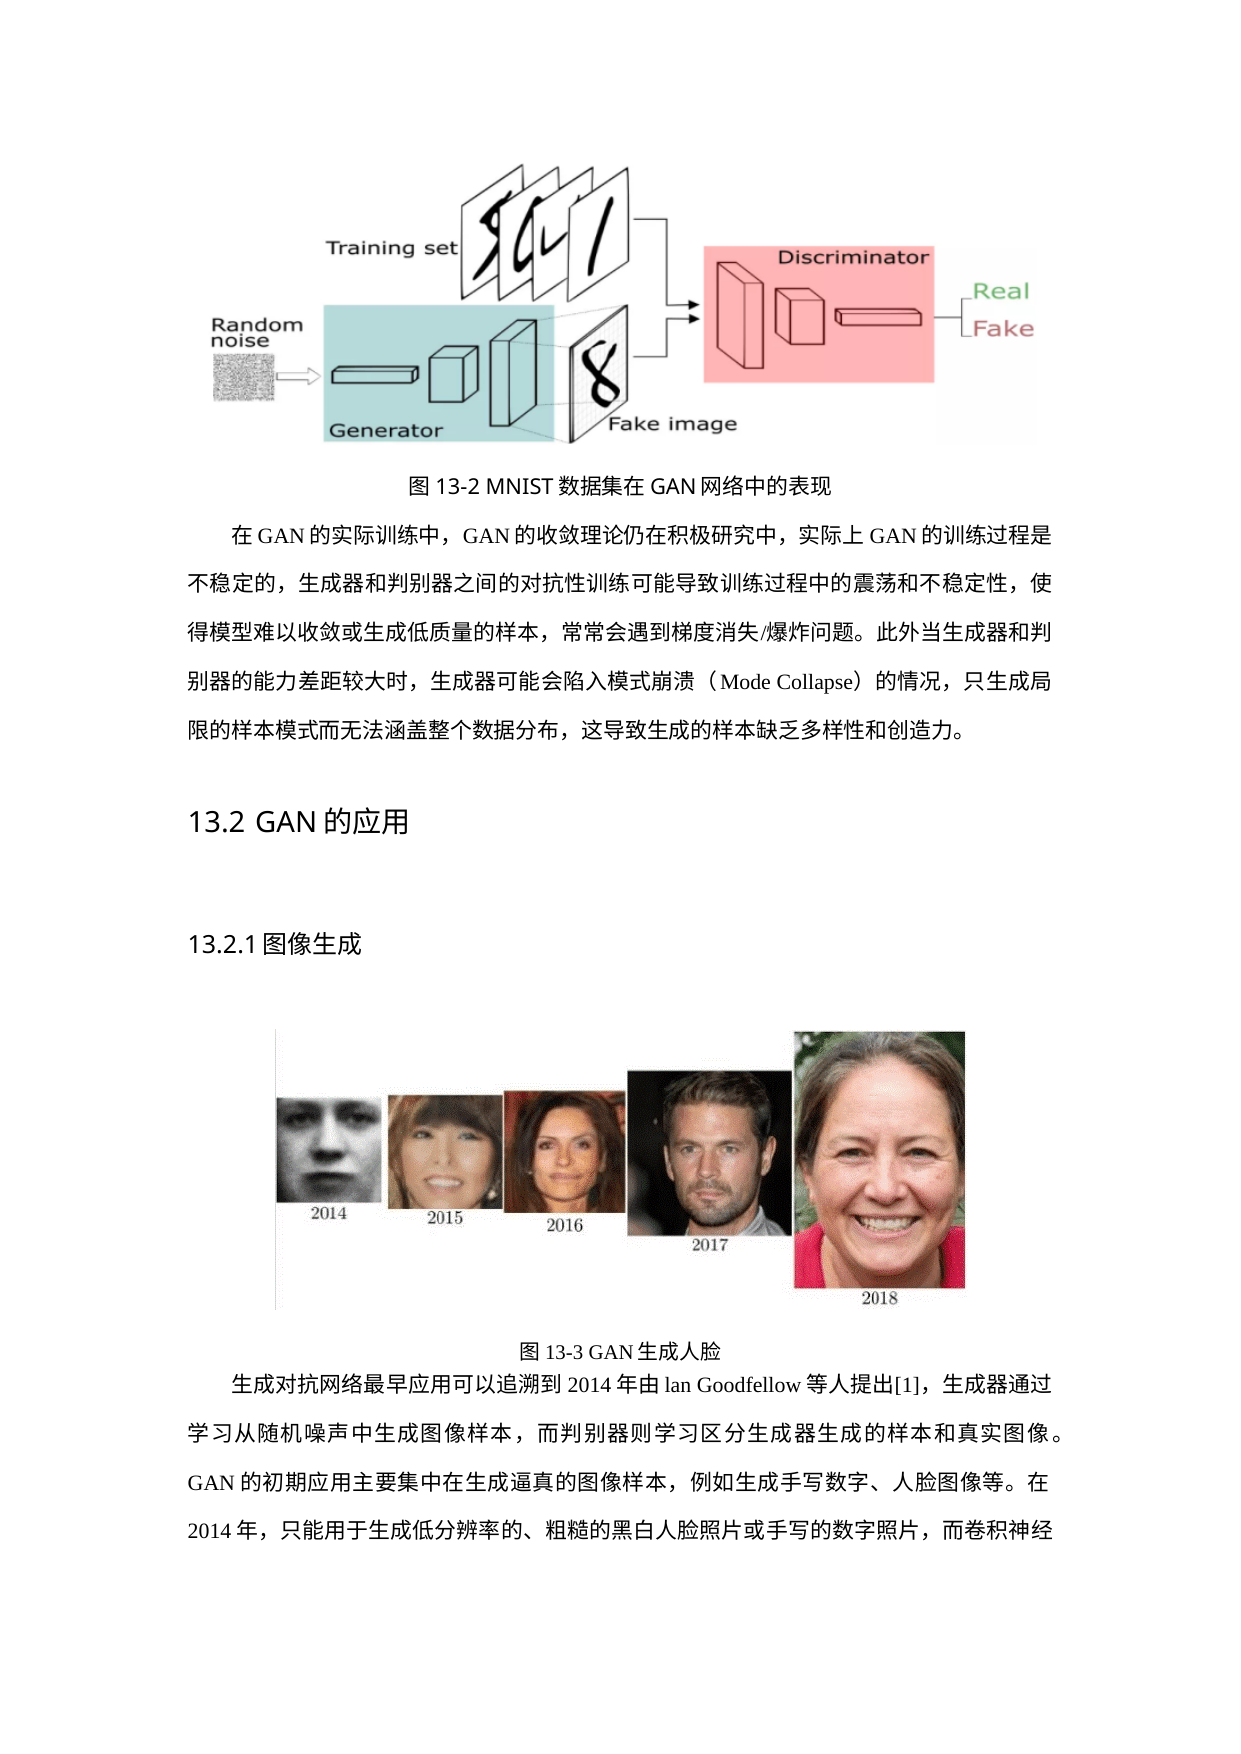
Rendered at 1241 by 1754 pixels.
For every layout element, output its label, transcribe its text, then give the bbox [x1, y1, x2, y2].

subtitle 图像生成 [187, 911, 1053, 976]
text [187, 1367, 1053, 1546]
picture [203, 162, 1037, 446]
text 图 13-2 MNIST数据集在GAN网络中的表现 [187, 469, 1053, 501]
text 图 13-3 GAN生成人脸 [187, 1334, 1053, 1367]
text 在GAN的实际训练中，GAN的收敛理论仍在积极研究中，实际上GAN的训练过程是不稳定的，生成器和判别器之间的对抗性训练可能导致训练过程中的震荡和不稳定性，使得模型难以收敛或生成低质量的样本，常常会遇到梯度消失/爆炸问题。此外当生成器和判别器的能力差距较大时，生成器可能会陷入模式崩溃（Mode Collapse）的情况，只生成局限的样本模式而无法涵盖整个数据分布，这导致生成的样本缺乏多样性和创造力。 [187, 517, 1053, 745]
picture [257, 1029, 983, 1317]
subtitle GAN的应用 [187, 788, 1053, 853]
